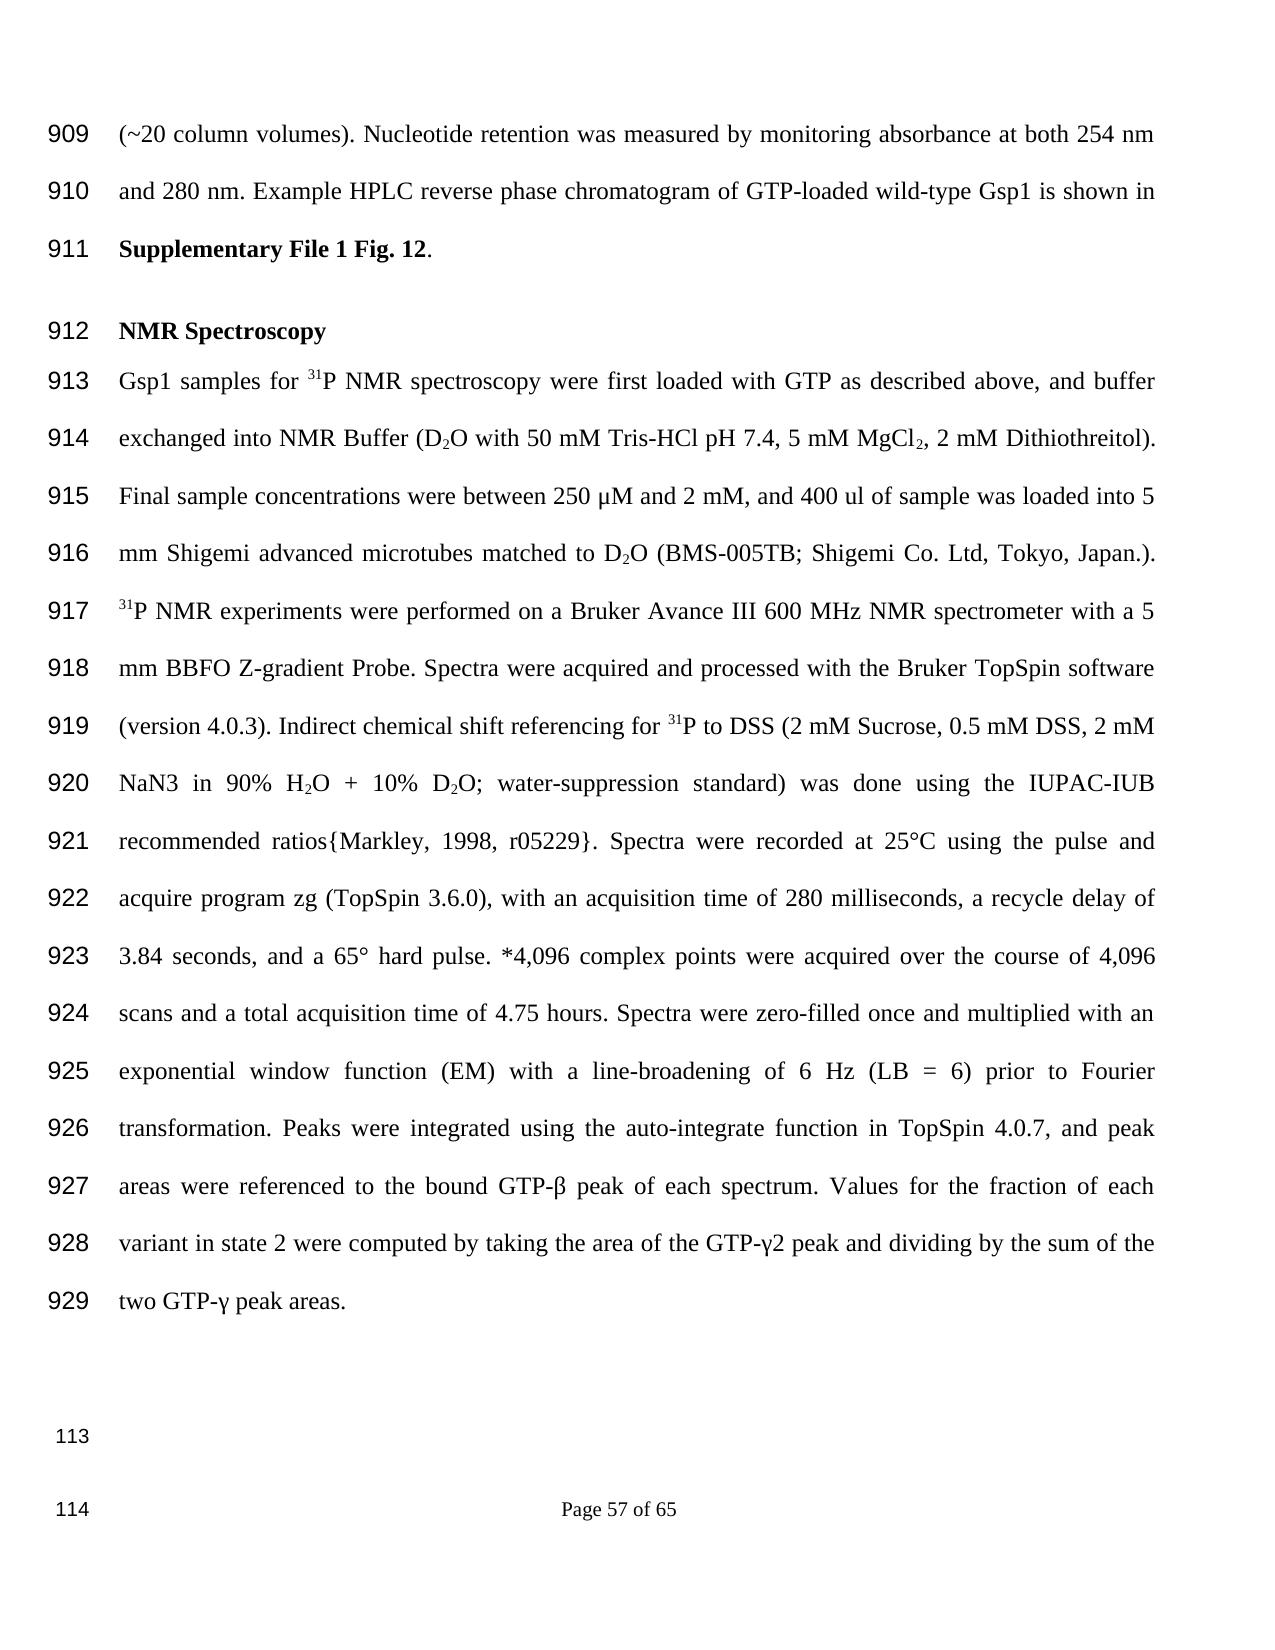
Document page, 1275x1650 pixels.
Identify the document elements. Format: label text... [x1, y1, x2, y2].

subtitle NMR Spectroscopy [119, 316, 1156, 345]
text Gsp1 samples for 31P NMR spectroscopy were first loaded with GTP as described above, and buffer exchanged into NMR Buffer (D2O with 50 mM Tris-HCl pH 7.4, 5 mM MgCl2, 2 mM Dithiothreitol). Final sample concentrations were between 250 μM and 2 mM, and 400 ul of sample was loaded into 5 mm Shigemi advanced microtubes matched to D2O (BMS-005TB; Shigemi Co. Ltd, Tokyo, Japan.). 31P NMR experiments were performed on a Bruker Avance III 600 MHz NMR spectrometer with a 5 mm BBFO Z-gradient Probe. Spectra were acquired and processed with the Bruker TopSpin software (version 4.0.3). Indirect chemical shift referencing for 31P to DSS (2 mM Sucrose, 0.5 mM DSS, 2 mM NaN3 in 90% H2O + 10% D2O; water-suppression standard) was done using the IUPAC-IUB recommended ratios{Markley, 1998, r05229}. Spectra were recorded at 25°C using the pulse and acquire program zg (TopSpin 3.6.0), with an acquisition time of 280 milliseconds, a recycle delay of 3.84 seconds, and a 65° hard pulse. *4,096 complex points were acquired over the course of 4,096 scans and a total acquisition time of 4.75 hours. Spectra were zero-filled once and multiplied with an exponential window function (EM) with a line-broadening of 6 Hz (LB = 6) prior to Fourier transformation. Peaks were integrated using the auto-integrate function in TopSpin 4.0.7, and peak areas were referenced to the bound GTP-β peak of each spectrum. Values for the fraction of each variant in state 2 were computed by taking the area of the GTP-γ2 peak and dividing by the sum of the two GTP-γ peak areas. [119, 366, 1156, 1315]
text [119, 119, 1156, 262]
